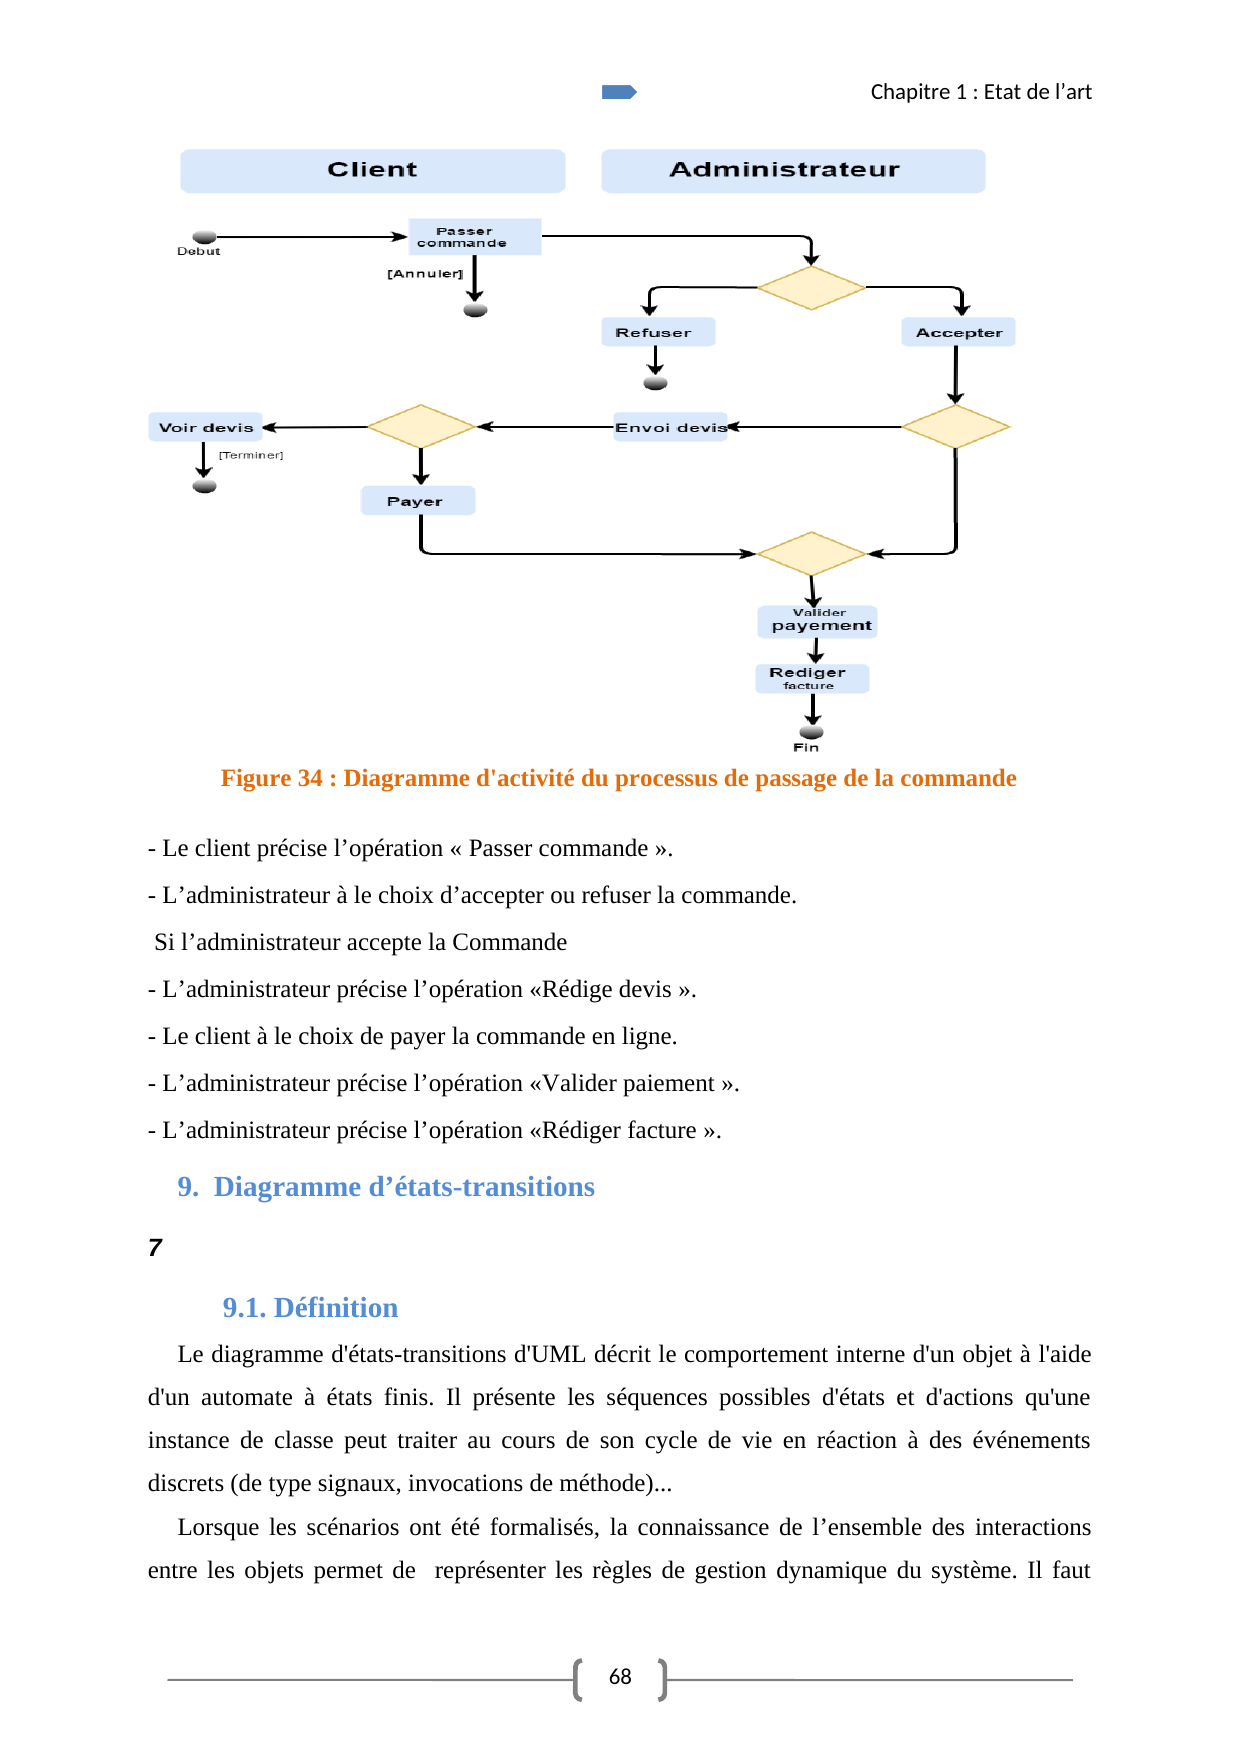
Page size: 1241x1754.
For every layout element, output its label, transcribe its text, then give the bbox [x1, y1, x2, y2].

text - L’administrateur à le choix d’accepter ou refuser la commande. [148, 880, 1092, 908]
subtitle 9. Diagramme d’états-transitions [177, 1169, 1092, 1202]
text - L’administrateur précise l’opération «Rédiger facture ». [148, 1115, 1092, 1144]
text - Le client précise l’opération « Passer commande ». [148, 779, 1092, 861]
text Le diagramme d'états-transitions d'UML décrit le comportement interne d'un objet à l'aide d'un automate à états finis. Il présente les séquences possibles d'états et d'actions qu'une instance de classe peut traiter au cours de son cycle de vie en réaction à des événements discrets (de type signaux, invocations de méthode)... [148, 1339, 1092, 1382]
text Le diagramme d'états-transitions d'UML décrit le comportement interne d'un objet à l'aide d'un automate à états finis. Il présente les séquences possibles d'états et d'actions qu'une instance de classe peut traiter au cours de son cycle de vie en réaction à des événements discrets (de type signaux, invocations de méthode)... [148, 1411, 1092, 1497]
picture [147, 147, 1023, 754]
subtitle 9.1. Définition [223, 1291, 1092, 1324]
text - L’administrateur précise l’opération «Rédige devis ». [148, 974, 1092, 1003]
text - Le client à le choix de payer la commande en ligne. [148, 1021, 1092, 1050]
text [148, 1512, 1092, 1583]
text Si l’administrateur accepte la Commande [148, 927, 1092, 956]
text - L’administrateur précise l’opération «Valider paiement ». [148, 1068, 1092, 1097]
